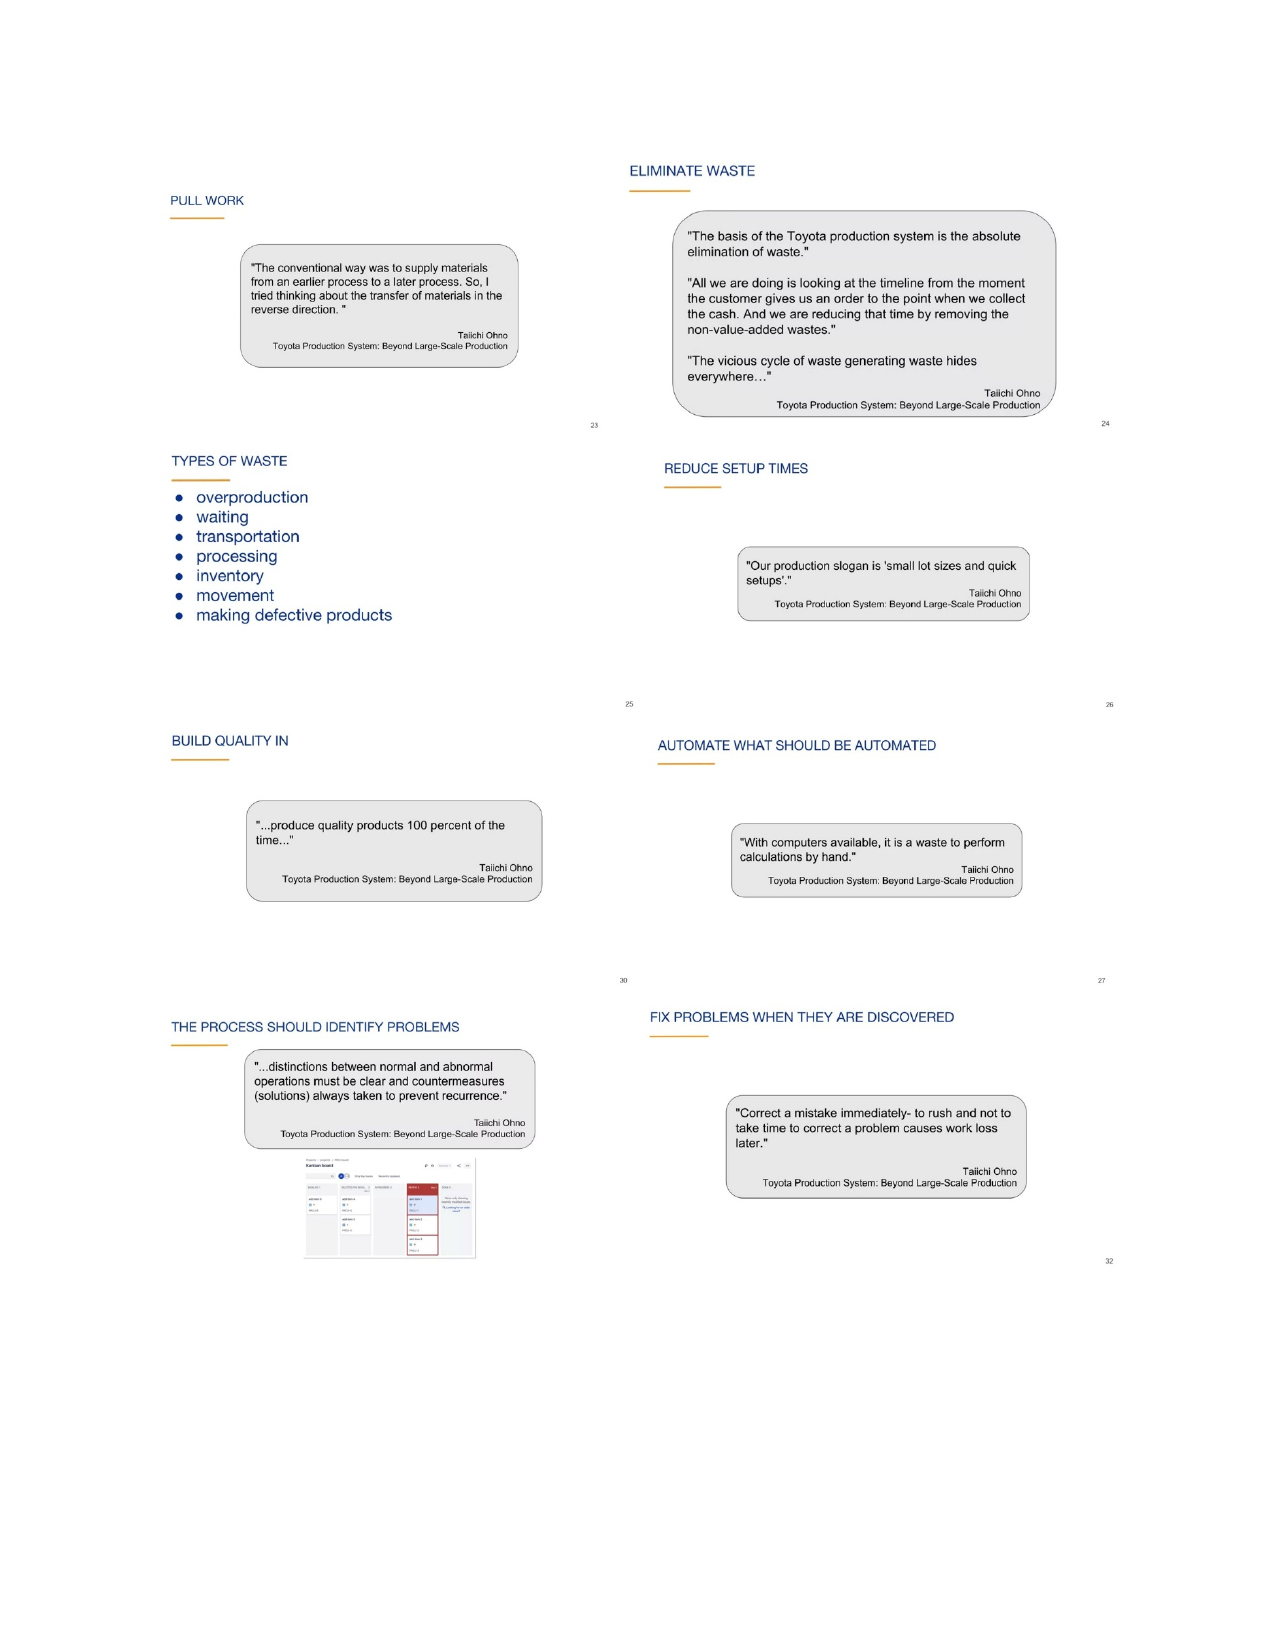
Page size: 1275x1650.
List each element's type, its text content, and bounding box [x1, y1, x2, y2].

picture [150, 150, 1121, 439]
picture [150, 720, 1116, 995]
picture [150, 997, 1124, 1276]
picture [150, 440, 1124, 719]
